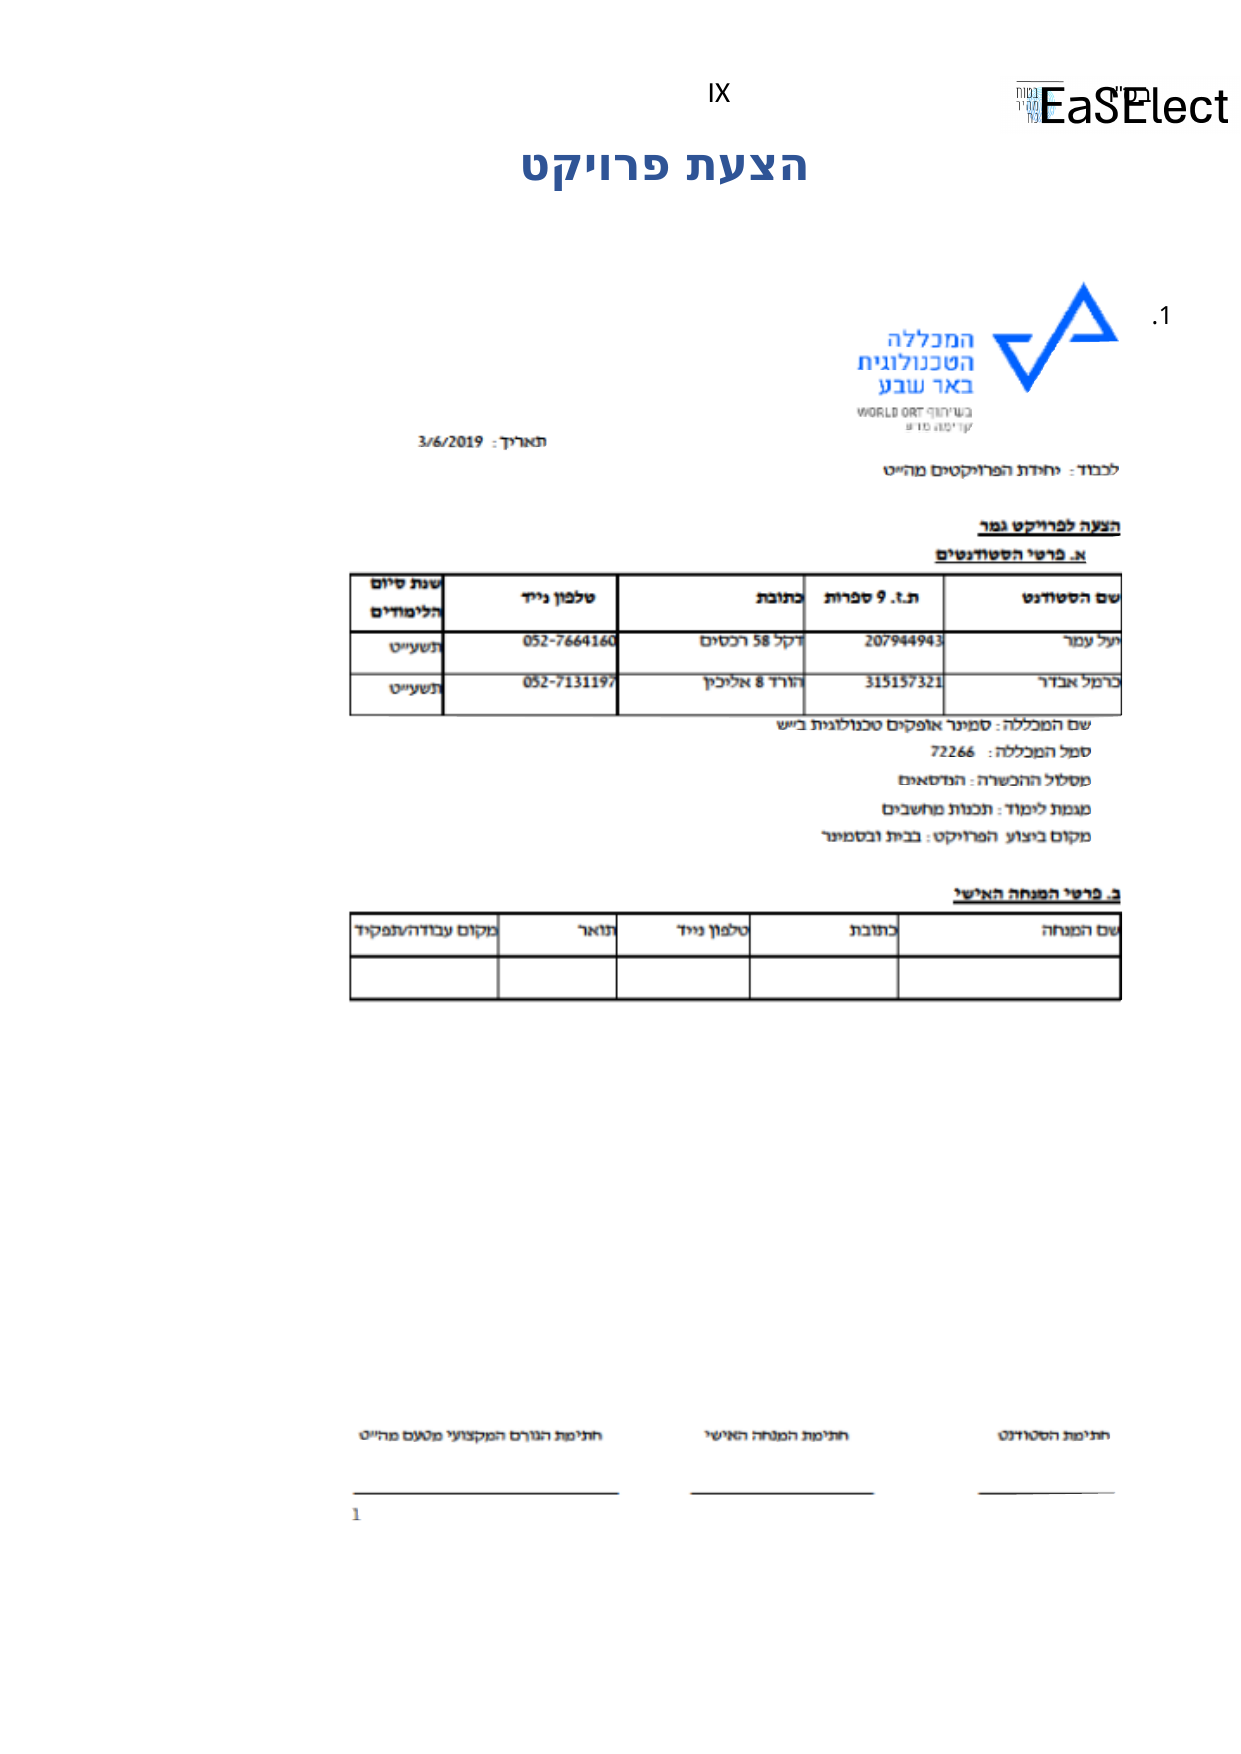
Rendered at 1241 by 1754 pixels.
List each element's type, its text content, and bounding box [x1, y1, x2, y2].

text הצעת פרויקט [177, 137, 1152, 191]
picture [1000, 76, 1240, 134]
